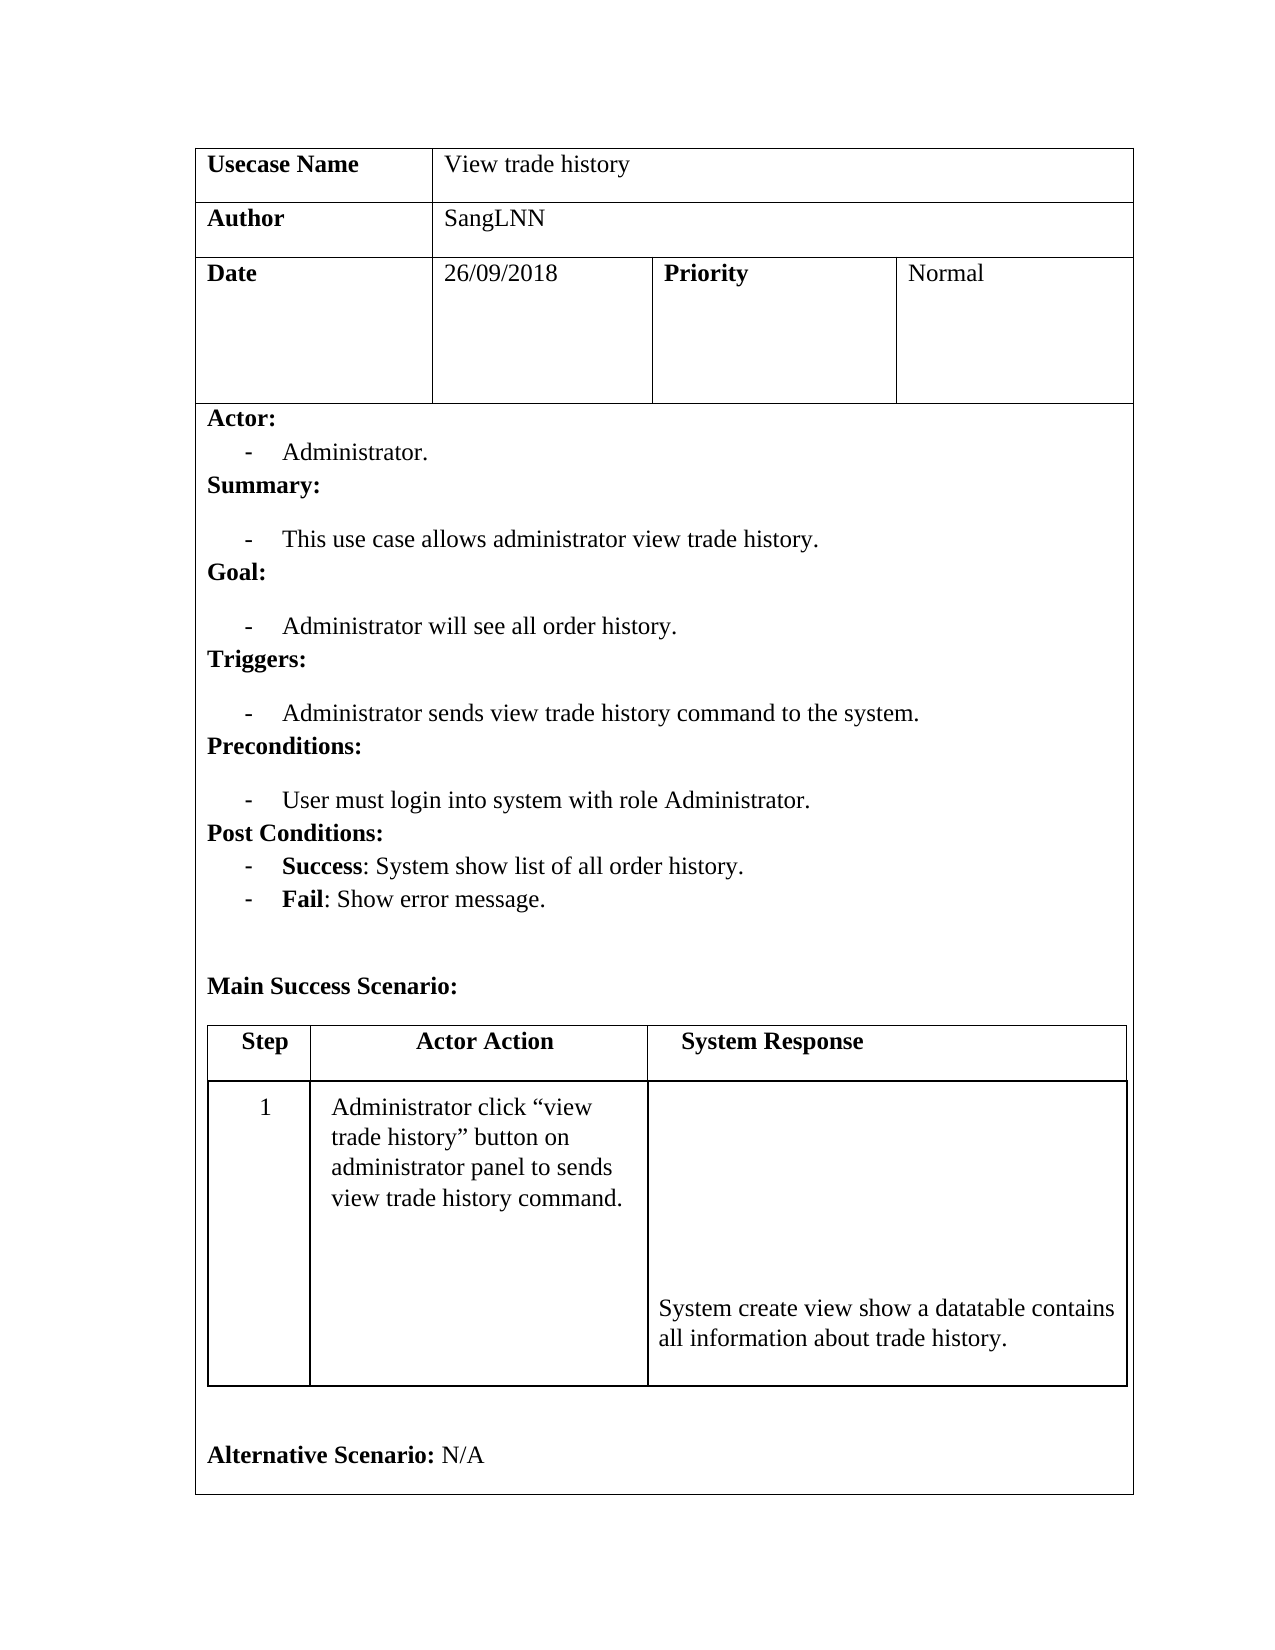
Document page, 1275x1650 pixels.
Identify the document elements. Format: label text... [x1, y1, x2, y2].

table_cell Usecase Name [196, 149, 432, 202]
table_cell Author [196, 203, 432, 257]
table_cell Normal [897, 258, 1133, 402]
table_cell 26/09/2018 [433, 258, 652, 402]
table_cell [196, 404, 1133, 1494]
table_cell Priority [653, 258, 896, 402]
table_cell Date [196, 258, 432, 402]
table_cell SangLNN [433, 203, 1133, 257]
table_cell View trade history [433, 149, 1133, 202]
